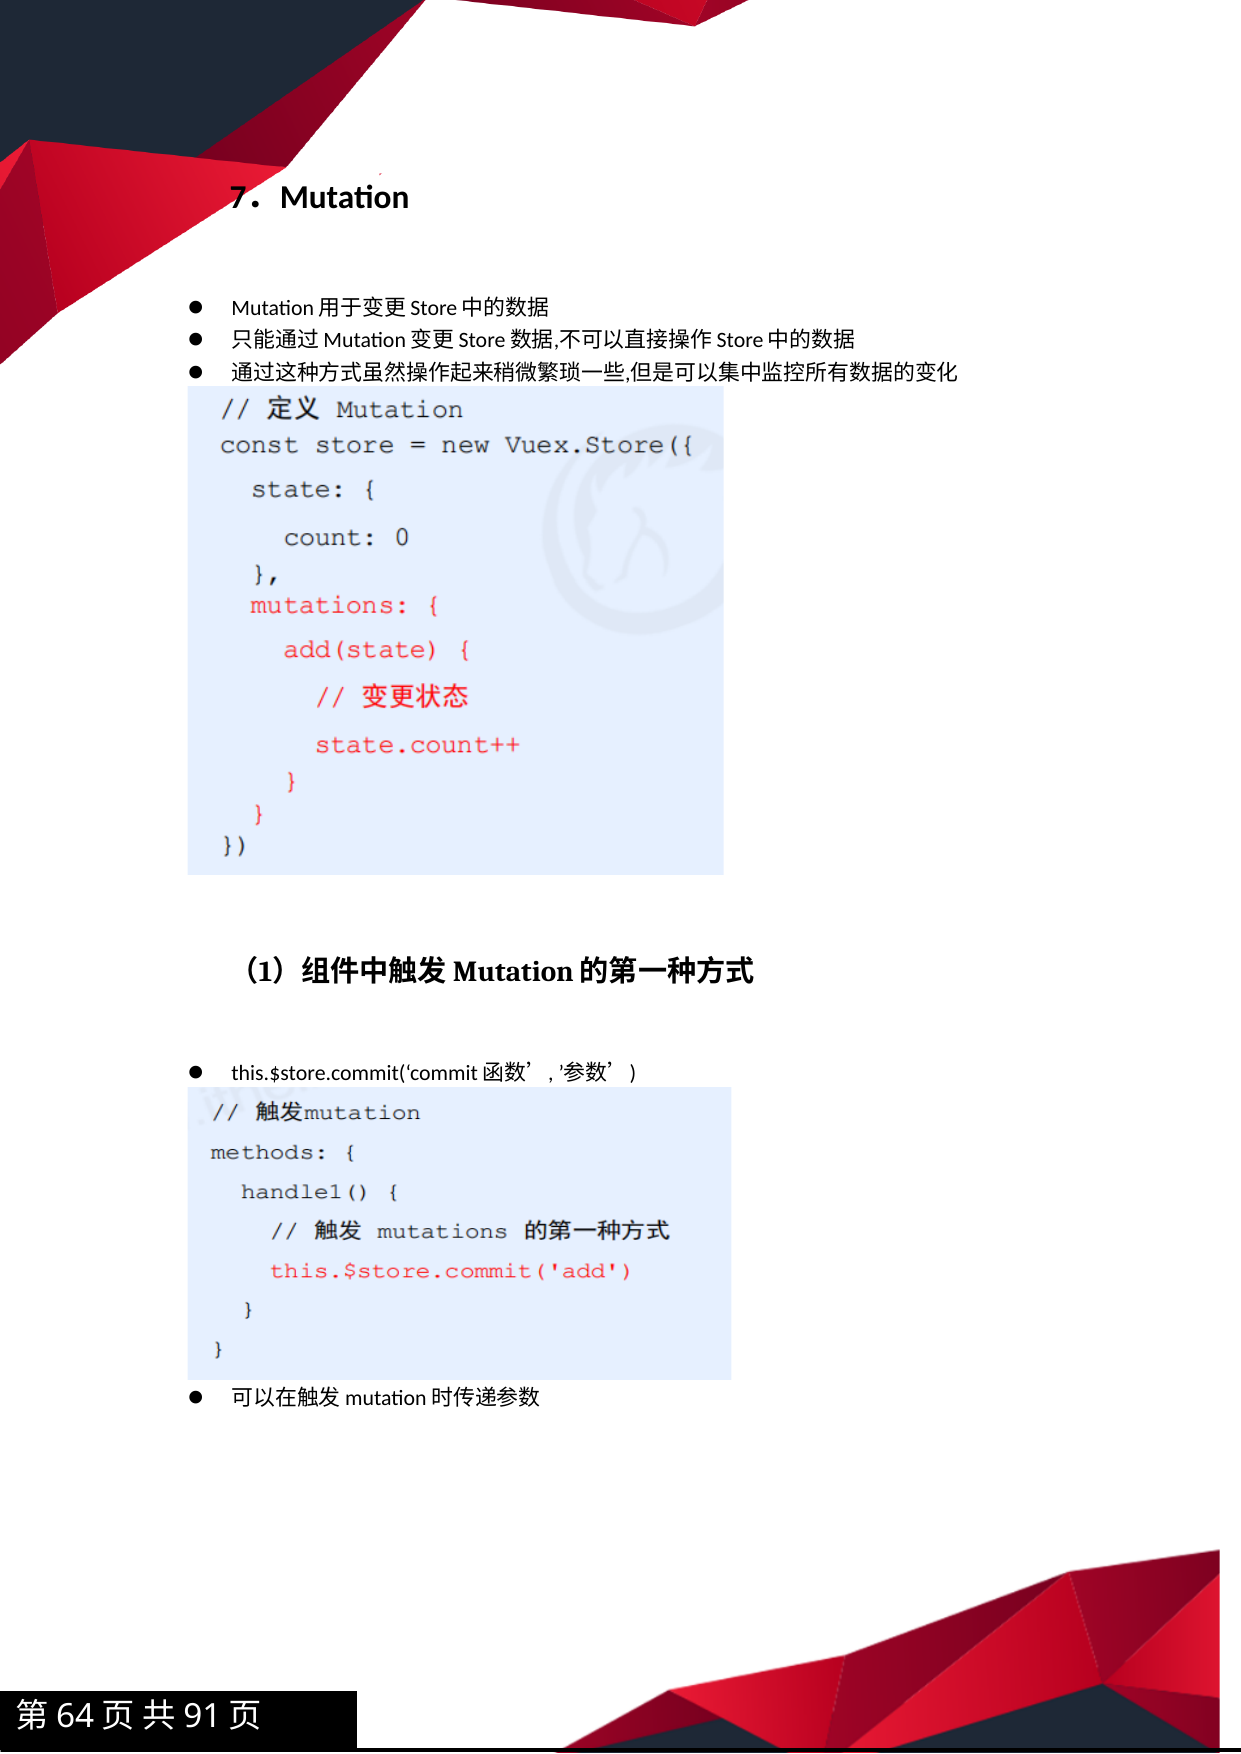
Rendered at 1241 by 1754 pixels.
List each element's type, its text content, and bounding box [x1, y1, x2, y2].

picture [0, 0, 777, 875]
subtitle Mutation [187, 162, 1053, 227]
list 只能通过Mutation变更Store数据,不可以直接操作Store中的数据 [187, 322, 1053, 354]
subtitle 组件中触发Mutation的第一种方式 [187, 936, 1053, 1001]
picture [187, 1087, 732, 1380]
picture [0, 1488, 1241, 1753]
list this.$store.commit(‘commit函数’, ’参数’) [187, 1055, 1053, 1087]
list Mutation用于变更Store中的数据 [187, 289, 1053, 322]
list 可以在触发mutation时传递参数 [187, 1380, 1053, 1412]
list 通过这种方式虽然操作起来稍微繁琐一些,但是可以集中监控所有数据的变化 [187, 354, 1053, 387]
